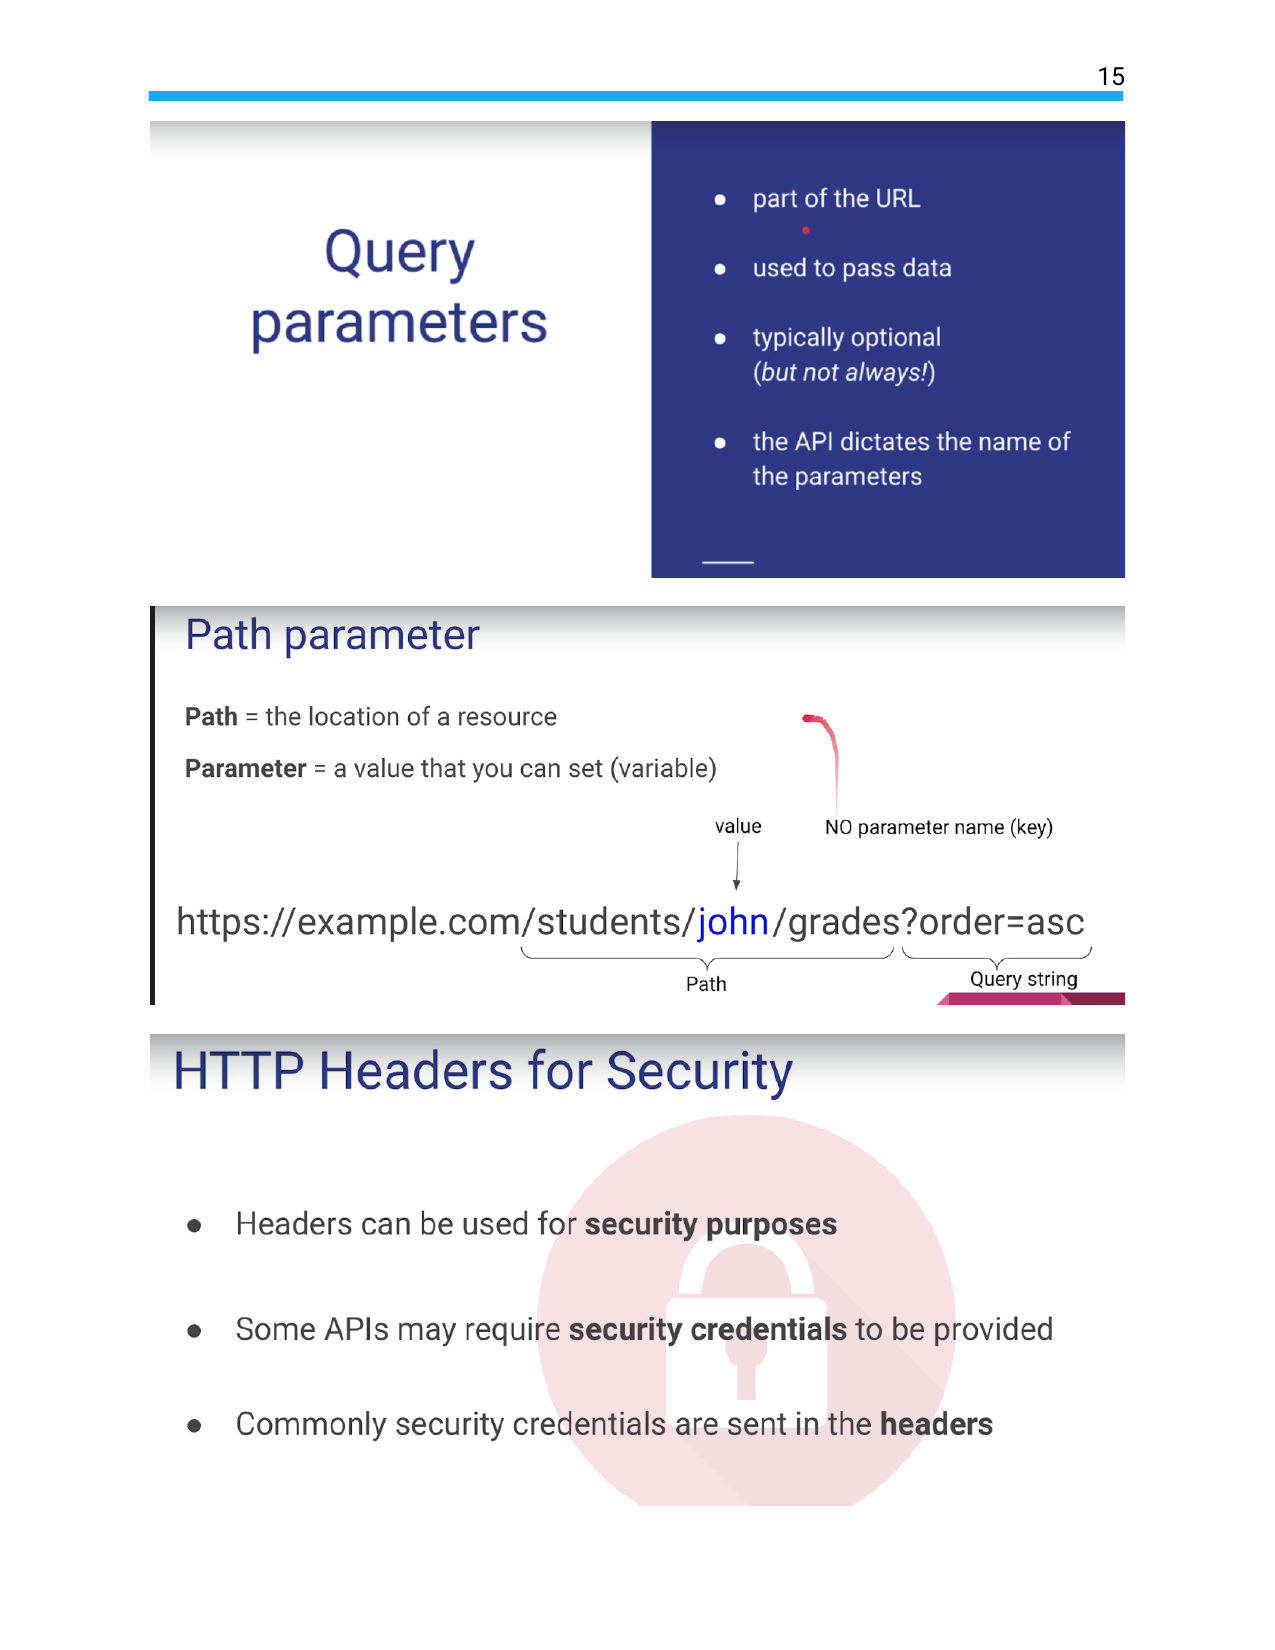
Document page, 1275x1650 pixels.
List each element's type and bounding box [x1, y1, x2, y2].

picture [150, 606, 1125, 1005]
picture [150, 1034, 1125, 1506]
picture [148, 91, 1124, 101]
picture [150, 121, 1125, 578]
